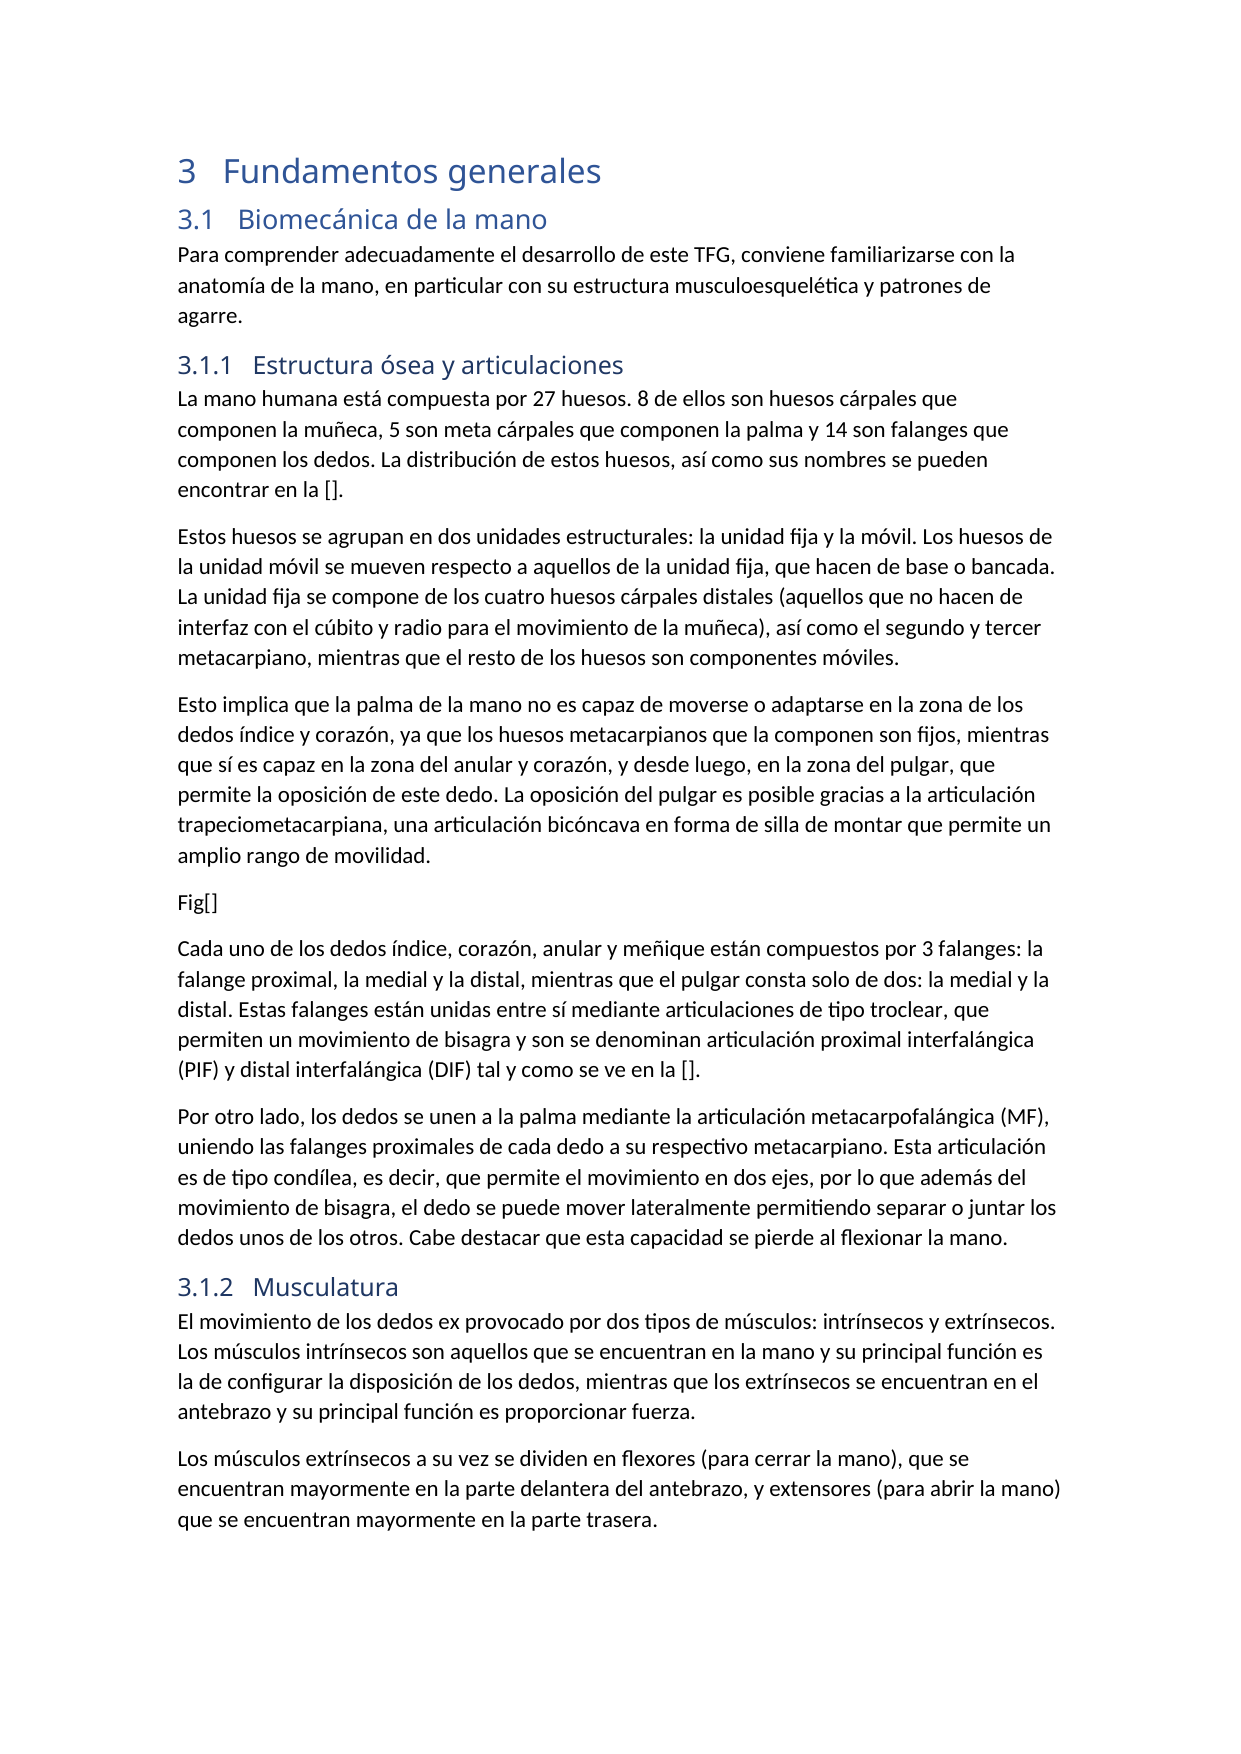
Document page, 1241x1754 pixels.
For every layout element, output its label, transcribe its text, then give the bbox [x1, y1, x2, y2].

text Por otro lado, los dedos se unen a la palma mediante la articulación metacarpofalángica (MF), uniendo las falanges proximales de cada dedo a su respectivo metacarpiano. Esta articulación es de tipo condílea, es decir, que permite el movimiento en dos ejes, por lo que además del movimiento de bisagra, el dedo se puede mover lateralmente permitiendo separar o juntar los dedos unos de los otros. Cabe destacar que esta capacidad se pierde al flexionar la mano. [177, 1102, 1063, 1251]
text Estos huesos se agrupan en dos unidades estructurales: la unidad fija y la móvil. Los huesos de la unidad móvil se mueven respecto a aquellos de la unidad fija, que hacen de base o bancada. La unidad fija se compone de los cuatro huesos cárpales distales (aquellos que no hacen de interfaz con el cúbito y radio para el movimiento de la muñeca), así como el segundo y tercer metacarpiano, mientras que el resto de los huesos son componentes móviles. [177, 522, 1063, 671]
text Fig[] [177, 888, 1063, 916]
text La mano humana está compuesta por 27 huesos. 8 de ellos son huesos cárpales que componen la muñeca, 5 son meta cárpales que componen la palma y 14 son falanges que componen los dedos. La distribución de estos huesos, así como sus nombres se pueden encontrar en la []. [177, 384, 1063, 503]
subtitle Musculatura [177, 1270, 1063, 1304]
subtitle Estructura ósea y articulaciones [177, 348, 1063, 382]
text El movimiento de los dedos ex provocado por dos tipos de músculos: intrínsecos y extrínsecos. Los músculos intrínsecos son aquellos que se encuentran en la mano y su principal función es la de configurar la disposición de los dedos, mientras que los extrínsecos se encuentran en el antebrazo y su principal función es proporcionar fuerza. [177, 1307, 1063, 1425]
text Cada uno de los dedos índice, corazón, anular y meñique están compuestos por 3 falanges: la falange proximal, la medial y la distal, mientras que el pulgar consta solo de dos: la medial y la distal. Estas falanges están unidas entre sí mediante articulaciones de tipo troclear, que permiten un movimiento de bisagra y son se denominan articulación proximal interfalángica (PIF) y distal interfalángica (DIF) tal y como se ve en la []. [177, 934, 1063, 1083]
subtitle Fundamentos generales [177, 148, 1063, 193]
text Esto implica que la palma de la mano no es capaz de moverse o adaptarse en la zona de los dedos índice y corazón, ya que los huesos metacarpianos que la componen son fijos, mientras que sí es capaz en la zona del anular y corazón, y desde luego, en la zona del pulgar, que permite la oposición de este dedo. La oposición del pulgar es posible gracias a la articulación trapeciometacarpiana, una articulación bicóncava en forma de silla de montar que permite un amplio rango de movilidad. [177, 690, 1063, 869]
text Los músculos extrínsecos a su vez se dividen en flexores (para cerrar la mano), que se encuentran mayormente en la parte delantera del antebrazo, y extensores (para abrir la mano) que se encuentran mayormente en la parte trasera. [177, 1444, 1063, 1533]
subtitle Biomecánica de la mano [177, 201, 1063, 238]
text Para comprender adecuadamente el desarrollo de este TFG, conviene familiarizarse con la anatomía de la mano, en particular con su estructura musculoesquelética y patrones de agarre. [177, 241, 1063, 329]
